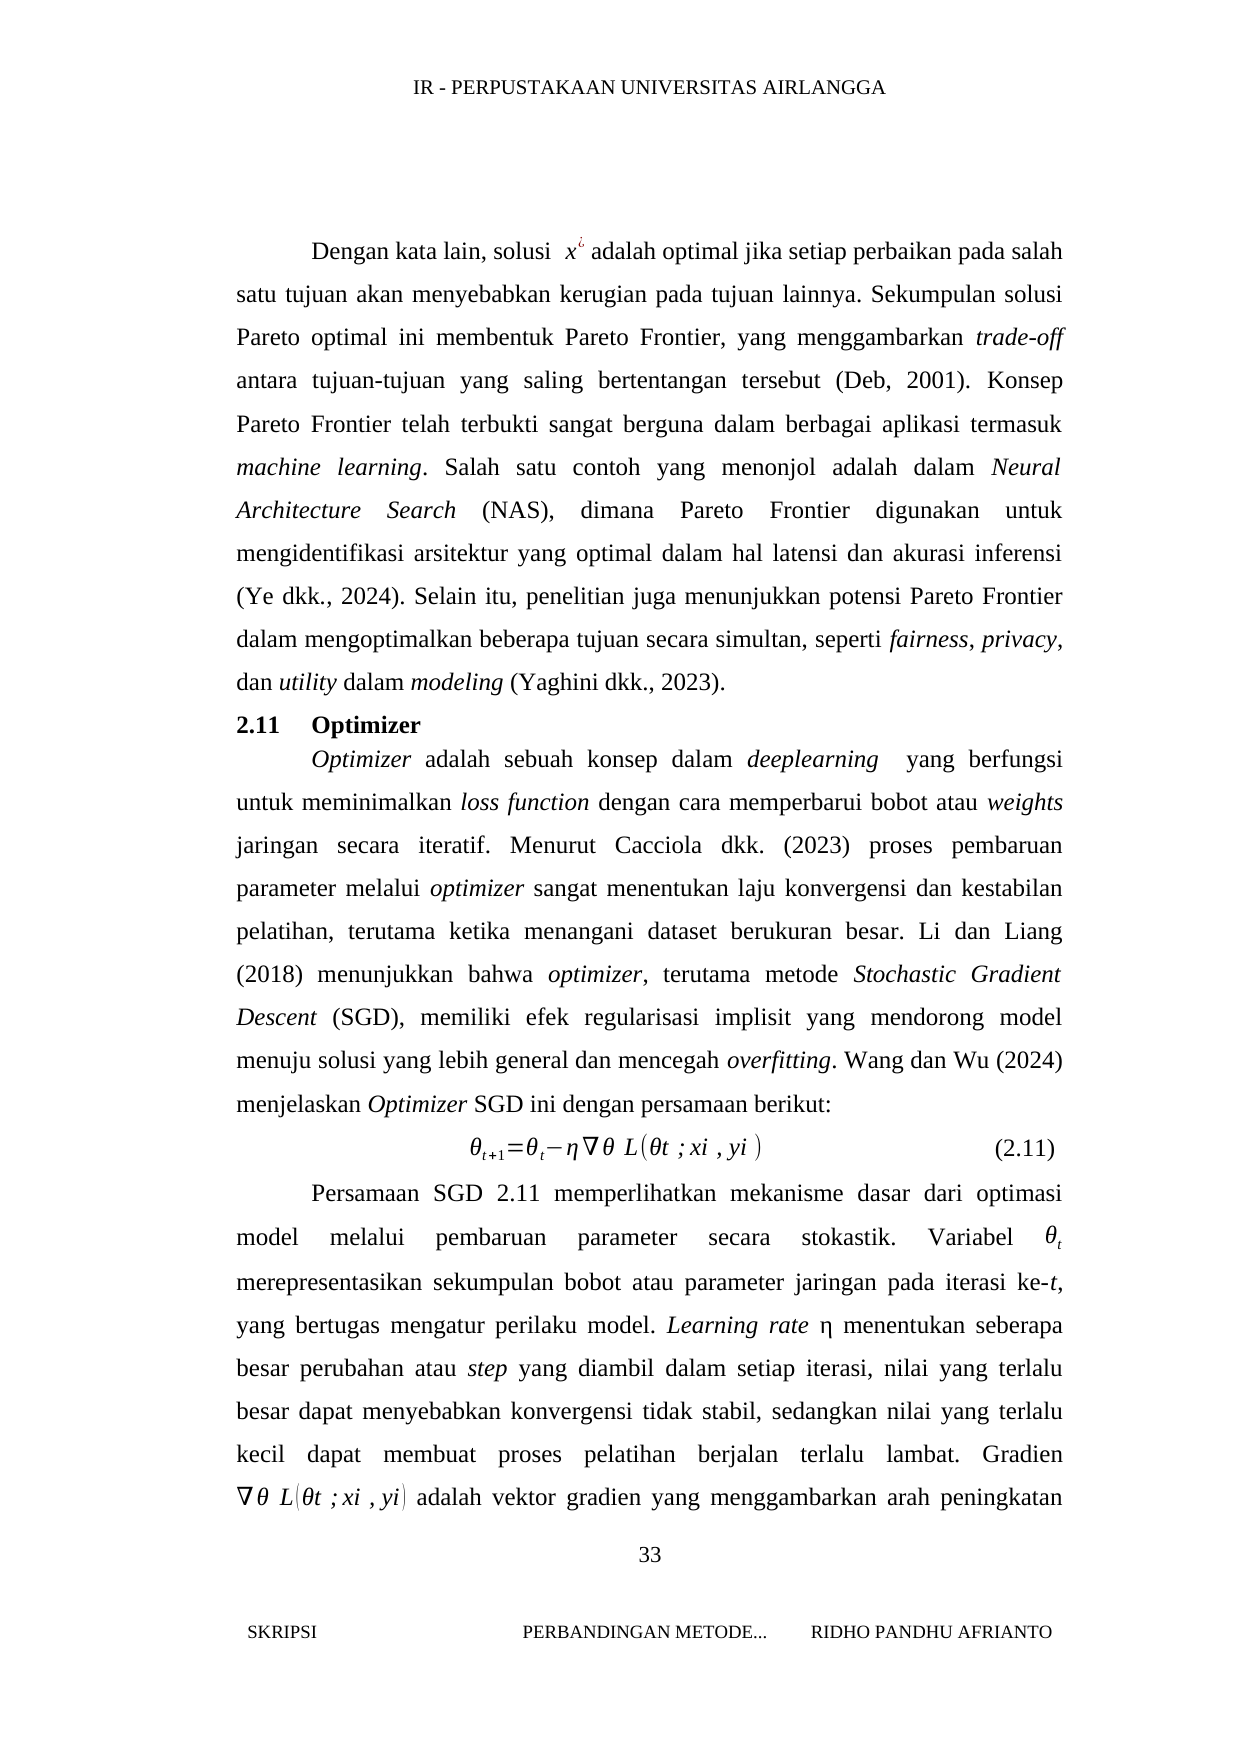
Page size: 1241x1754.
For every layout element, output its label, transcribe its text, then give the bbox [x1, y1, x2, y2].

text Dengan kata lain, solusi adalah optimal jika setiap perbaikan pada salah satu tujuan akan menyebabkan kerugian pada tujuan lainnya. Sekumpulan solusi Pareto optimal ini membentuk Pareto Frontier, yang menggambarkan trade-off antara tujuan-tujuan yang saling bertentangan tersebut (Deb, 2001). Konsep Pareto Frontier telah terbukti sangat berguna dalam berbagai aplikasi termasuk machine learning. Salah satu contoh yang menonjol adalah dalam Neural Architecture Search (NAS), dimana Pareto Frontier digunakan untuk mengidentifikasi arsitektur yang optimal dalam hal latensi dan akurasi inferensi (Ye dkk., 2024). Selain itu, penelitian juga menunjukkan potensi Pareto Frontier dalam mengoptimalkan beberapa tujuan secara simultan, seperti fairness, privacy, dan utility dalam modeling (Yaghini dkk., 2023). [236, 236, 1063, 696]
subtitle 2.11 Optimizer [236, 711, 1063, 739]
text Optimizer adalah sebuah konsep dalam deeplearning yang berfungsi untuk meminimalkan loss function dengan cara memperbarui bobot atau weights jaringan secara iteratif. Menurut Cacciola dkk. (2023) proses pembaruan parameter melalui optimizer sangat menentukan laju konvergensi dan kestabilan pelatihan, terutama ketika menangani dataset berukuran besar. Li dan Liang (2018) menunjukkan bahwa optimizer, terutama metode Stochastic Gradient Descent (SGD), memiliki efek regularisasi implisit yang mendorong model menuju solusi yang lebih general dan mencegah overfitting. Wang dan Wu (2024) menjelaskan Optimizer SGD ini dengan persamaan berikut: [236, 744, 1063, 1117]
text (2.11) [386, 1132, 1063, 1164]
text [236, 1178, 1063, 1512]
